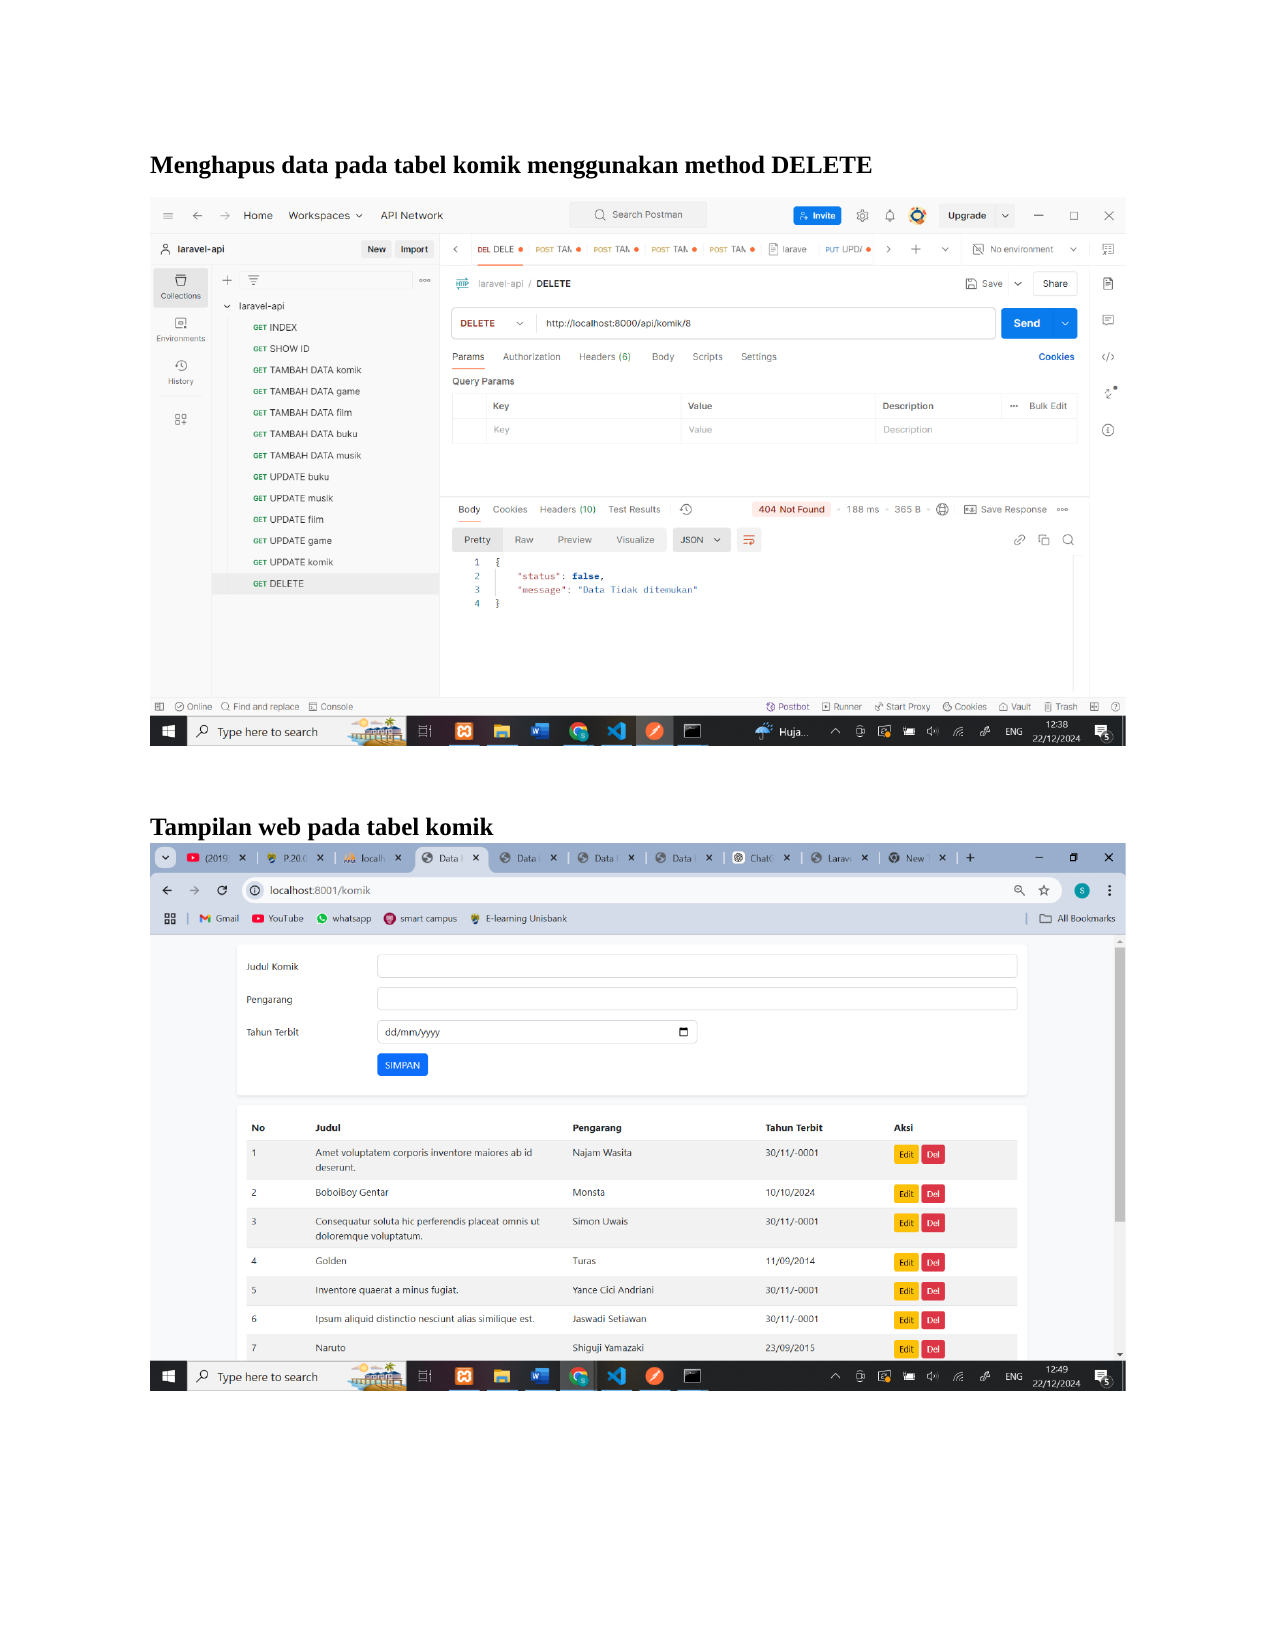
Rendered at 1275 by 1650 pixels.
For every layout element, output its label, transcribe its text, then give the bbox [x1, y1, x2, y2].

picture [150, 843, 1126, 1391]
picture [150, 197, 1126, 746]
text Menghapus data pada tabel komik menggunakan method DELETE [150, 150, 1125, 179]
text Tampilan web pada tabel komik [150, 812, 1125, 843]
